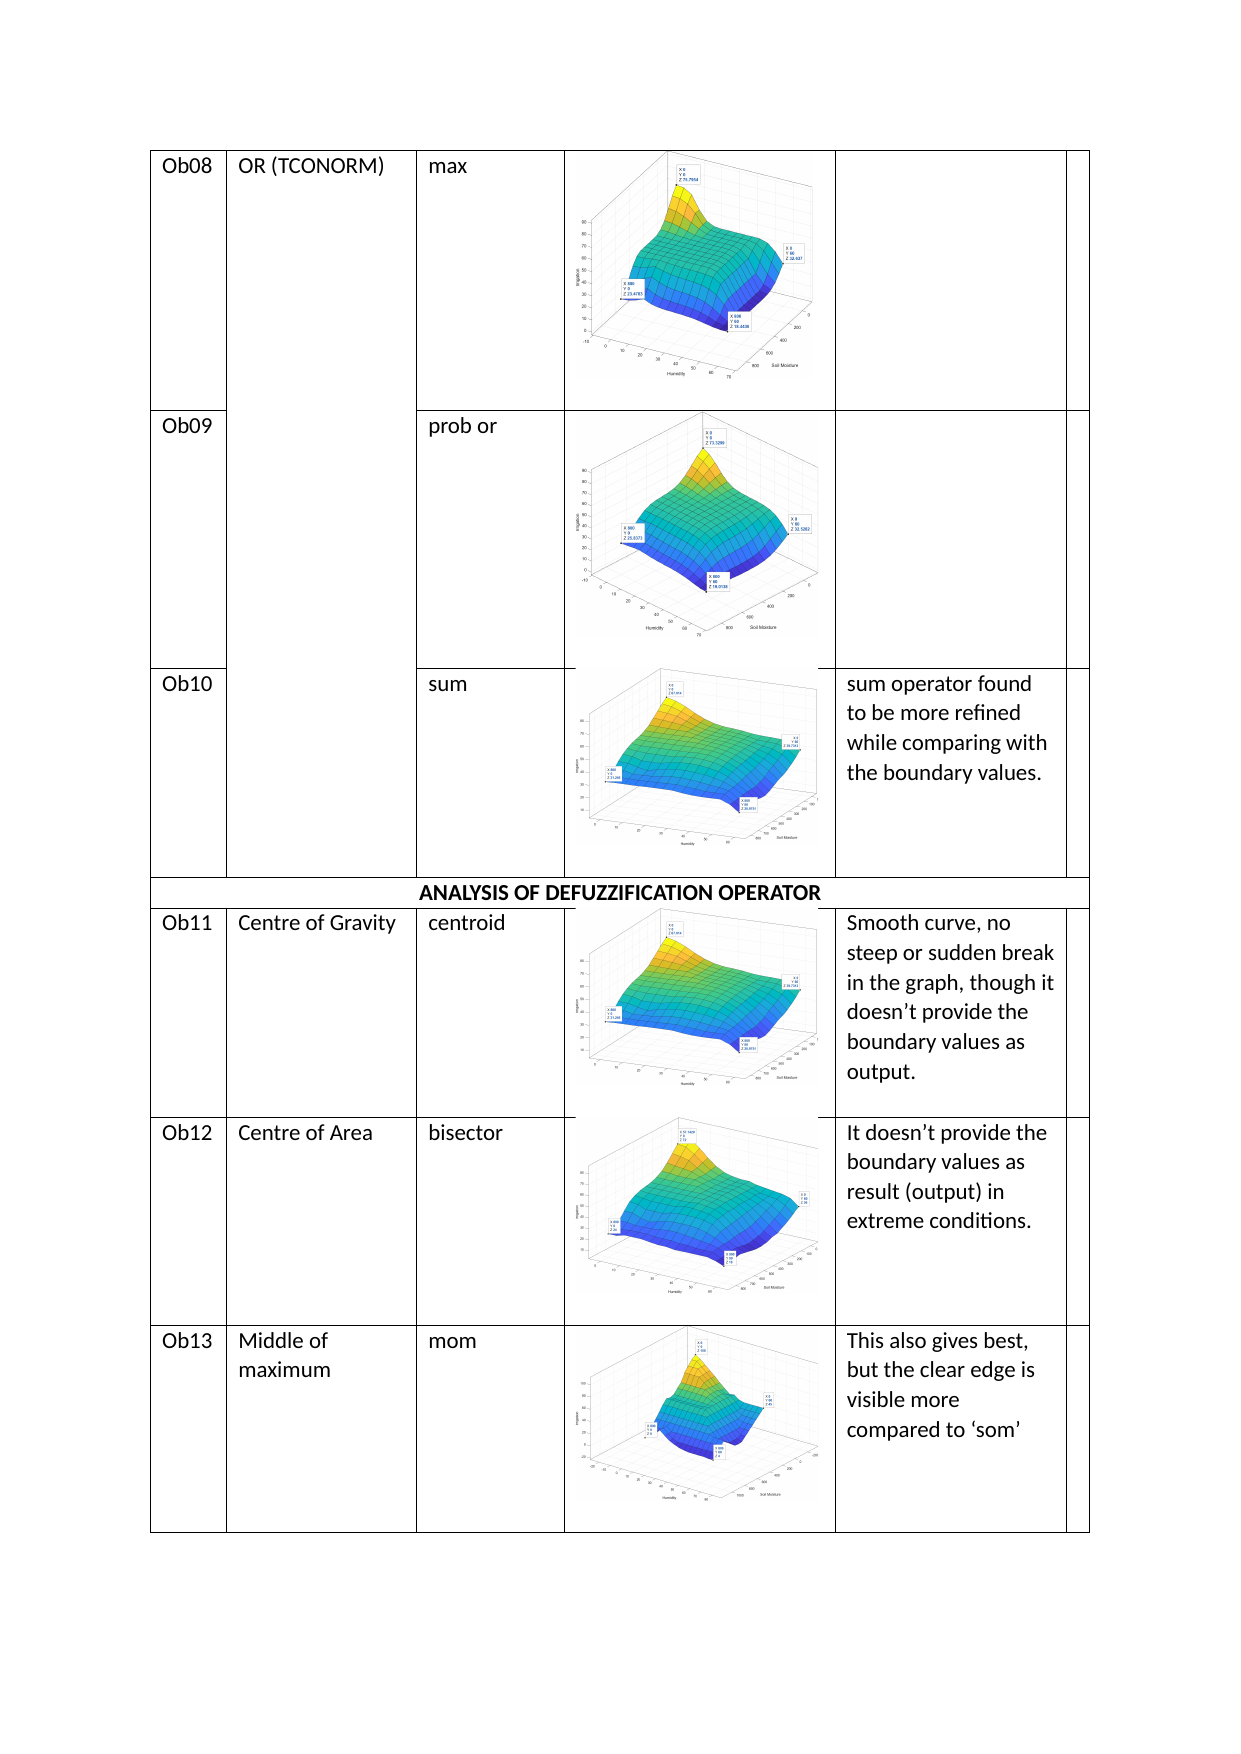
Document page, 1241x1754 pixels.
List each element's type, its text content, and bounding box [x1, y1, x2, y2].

table_cell Centre of Gravity [227, 909, 416, 1117]
table_cell Ob08 [151, 151, 226, 410]
picture [575, 151, 813, 379]
table_cell [1067, 1118, 1089, 1325]
table_cell sum operator found to be more refined while comparing with the boundary values. [836, 669, 1066, 877]
table_cell Ob11 [151, 909, 226, 1117]
picture [575, 908, 819, 1086]
table_cell [565, 151, 835, 410]
table_cell [836, 411, 1066, 668]
table_cell max [417, 151, 564, 410]
table_cell bisector [417, 1118, 564, 1325]
picture [575, 1117, 819, 1294]
table_cell sum [417, 669, 564, 877]
table_cell [1067, 1326, 1089, 1532]
table_cell Smooth curve, no steep or sudden break in the graph, though it doesn’t provide the boundary values as output. [836, 909, 1066, 1117]
picture [575, 1326, 819, 1501]
table_cell Middle of maximum [227, 1326, 416, 1532]
table_cell [565, 909, 835, 1117]
table_cell [565, 1118, 835, 1325]
table_cell [1067, 151, 1089, 410]
table_cell Ob10 [151, 669, 226, 877]
table_cell [1067, 411, 1089, 668]
table_cell mom [417, 1326, 564, 1532]
table_cell OR (TCONORM) [227, 151, 416, 877]
table_cell Ob09 [151, 411, 226, 668]
table_cell [1067, 669, 1089, 877]
table_cell This also gives best, but the clear edge is visible more compared to ‘som’ [836, 1326, 1066, 1532]
table_cell [565, 1326, 835, 1532]
picture [575, 668, 819, 846]
table_cell prob or [417, 411, 564, 668]
table_cell [1067, 909, 1089, 1117]
table_cell Ob13 [151, 1326, 226, 1532]
table_cell [836, 151, 1066, 410]
table_cell [565, 669, 835, 877]
table_cell Ob12 [151, 1118, 226, 1325]
table_cell It doesn’t provide the boundary values as result (output) in extreme conditions. [836, 1118, 1066, 1325]
table_cell Centre of Area [227, 1118, 416, 1325]
table_cell ANALYSIS OF DEFUZZIFICATION OPERATOR [151, 878, 1089, 907]
table_cell [565, 411, 835, 668]
picture [575, 411, 819, 637]
table_cell centroid [417, 909, 564, 1117]
